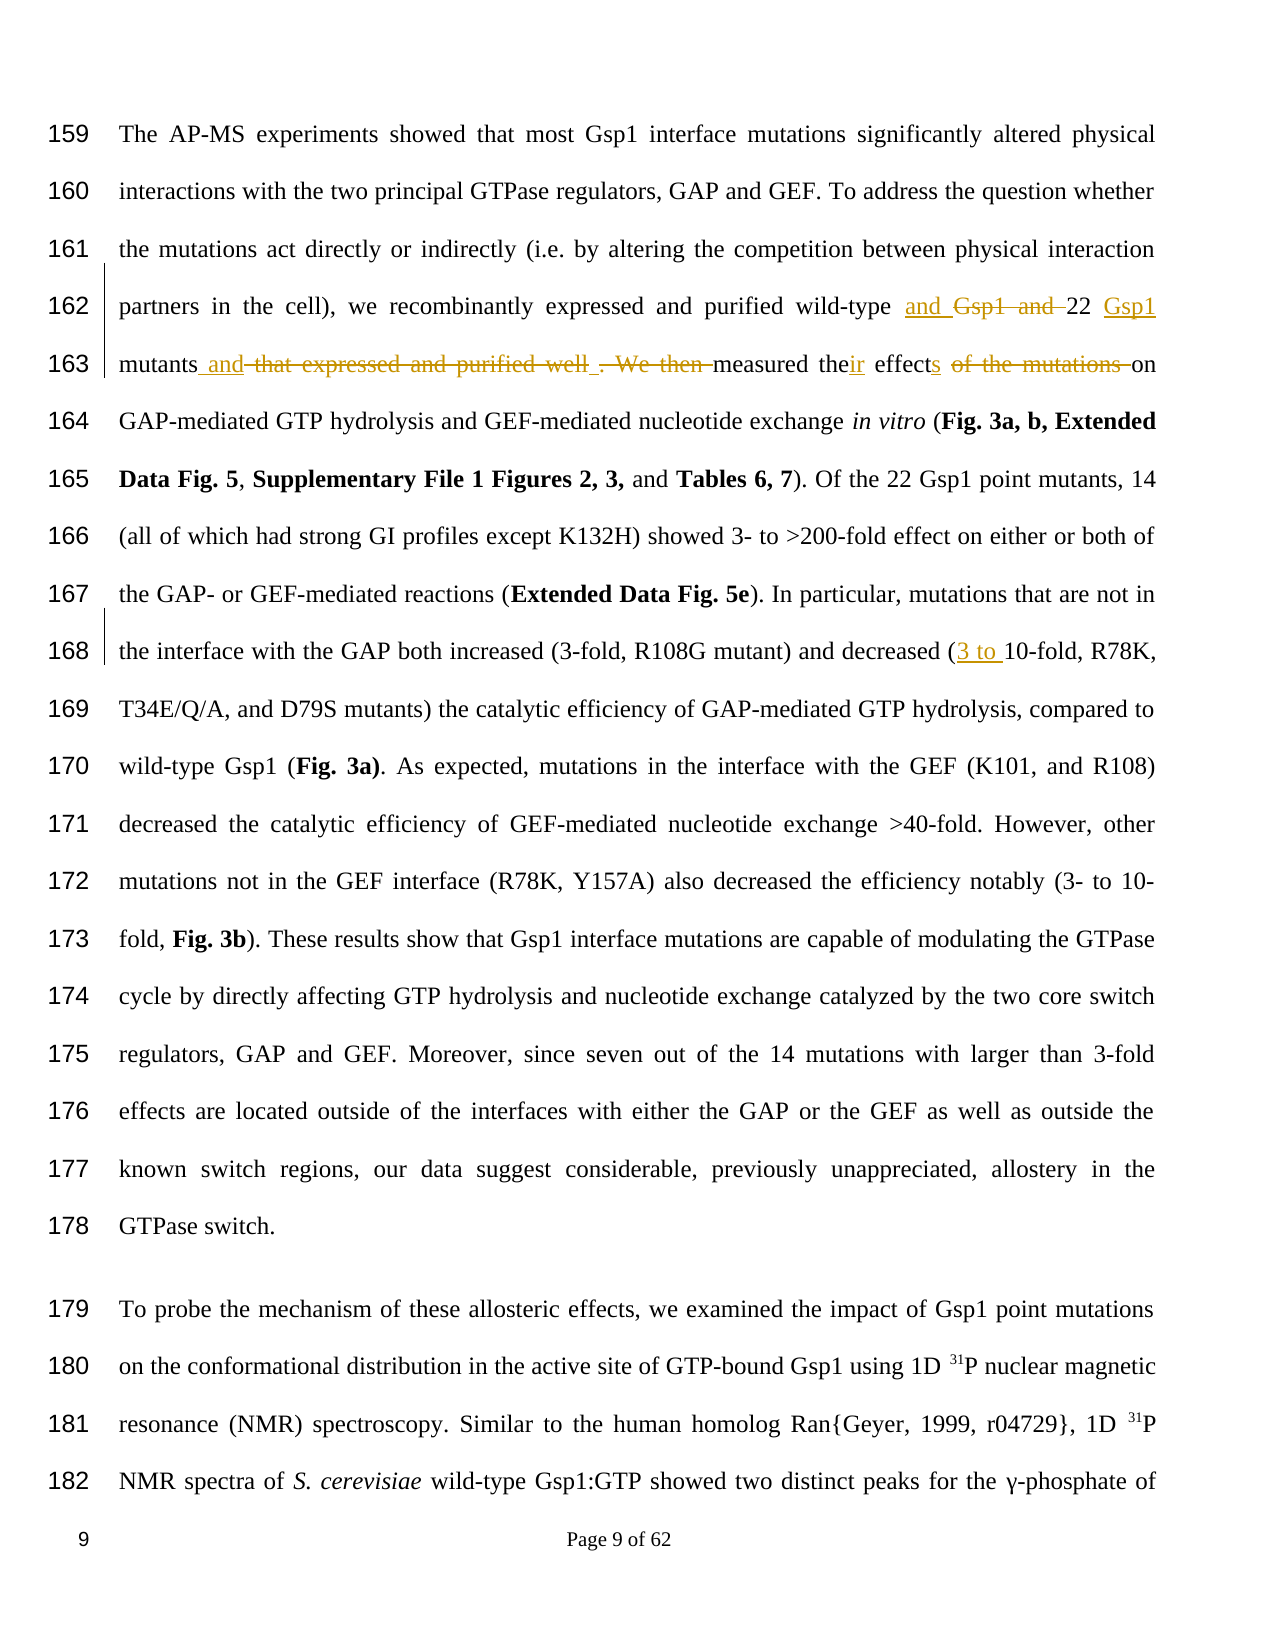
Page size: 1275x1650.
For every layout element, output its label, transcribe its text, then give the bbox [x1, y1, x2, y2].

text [119, 1294, 1156, 1495]
text The AP-MS experiments showed that most Gsp1 interface mutations significantly altered physical interactions with the two principal GTPase regulators, GAP and GEF. To address the question whether the mutations act directly or indirectly (i.e. by altering the competition between physical interaction partners in the cell), we recombinantly expressed and purified wild-type 22 mutantsmeasured the effect on GAP-mediated GTP hydrolysis and GEF-mediated nucleotide exchange in vitro (Fig. 3a, b, Extended Data Fig. 5, Supplementary File 1 Figures 2, 3, and Tables 6, 7). Of the 22 Gsp1 point mutants, 14 (all of which had strong GI profiles except K132H) showed 3- to >200-fold effect on either or both of the GAP- or GEF-mediated reactions (Extended Data Fig. 5e). In particular, mutations that are not in the interface with the GAP both increased (3-fold, R108G mutant) and decreased (10-fold, R78K, T34E/Q/A, and D79S mutants) the catalytic efficiency of GAP-mediated GTP hydrolysis, compared to wild-type Gsp1 (Fig. 3a). As expected, mutations in the interface with the GEF (K101, and R108) decreased the catalytic efficiency of GEF-mediated nucleotide exchange >40-fold. However, other mutations not in the GEF interface (R78K, Y157A) also decreased the efficiency notably (3- to 10-fold, Fig. 3b). These results show that Gsp1 interface mutations are capable of modulating the GTPase cycle by directly affecting GTP hydrolysis and nucleotide exchange catalyzed by the two core switch regulators, GAP and GEF. Moreover, since seven out of the 14 mutations with larger than 3-fold effects are located outside of the interfaces with either the GAP or the GEF as well as outside the known switch regions, our data suggest considerable, previously unappreciated, allostery in the GTPase switch. [119, 119, 1156, 1240]
